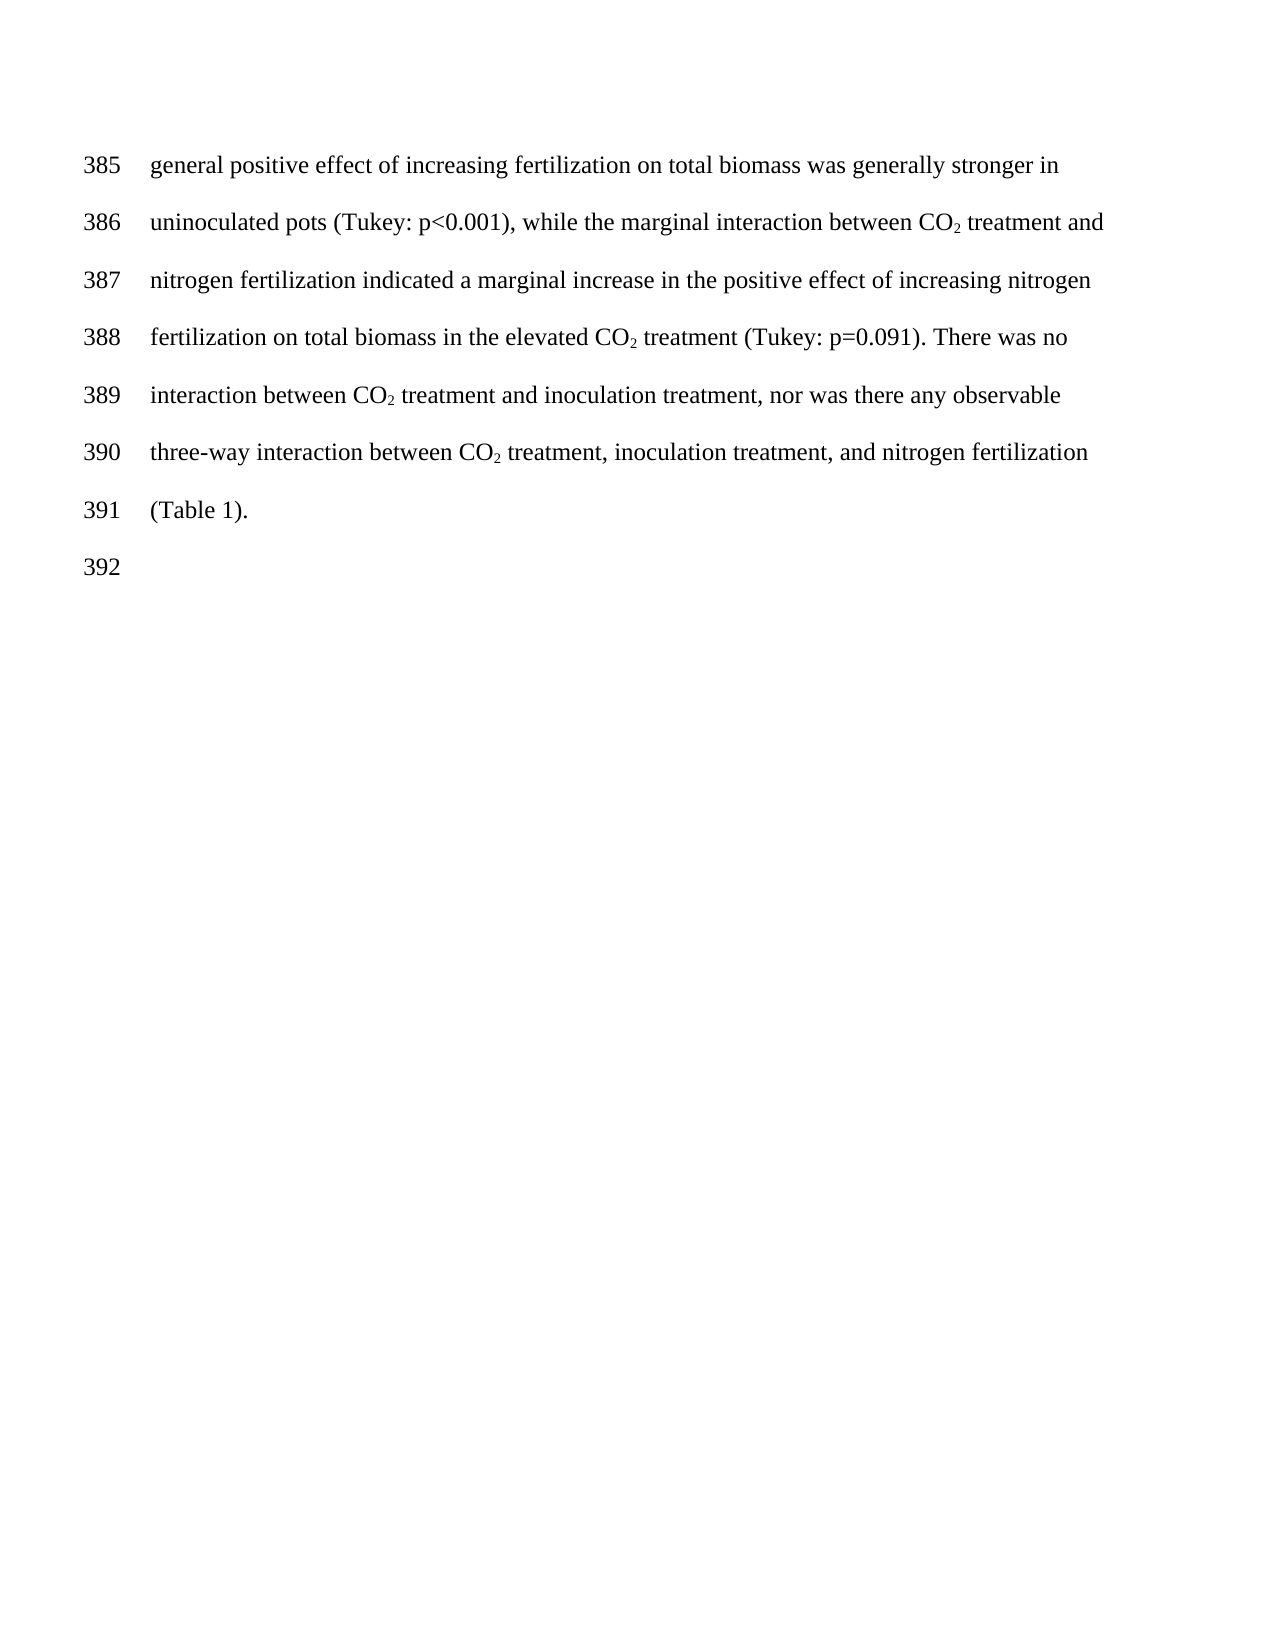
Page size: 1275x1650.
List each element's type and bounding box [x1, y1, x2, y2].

text [150, 150, 1125, 524]
